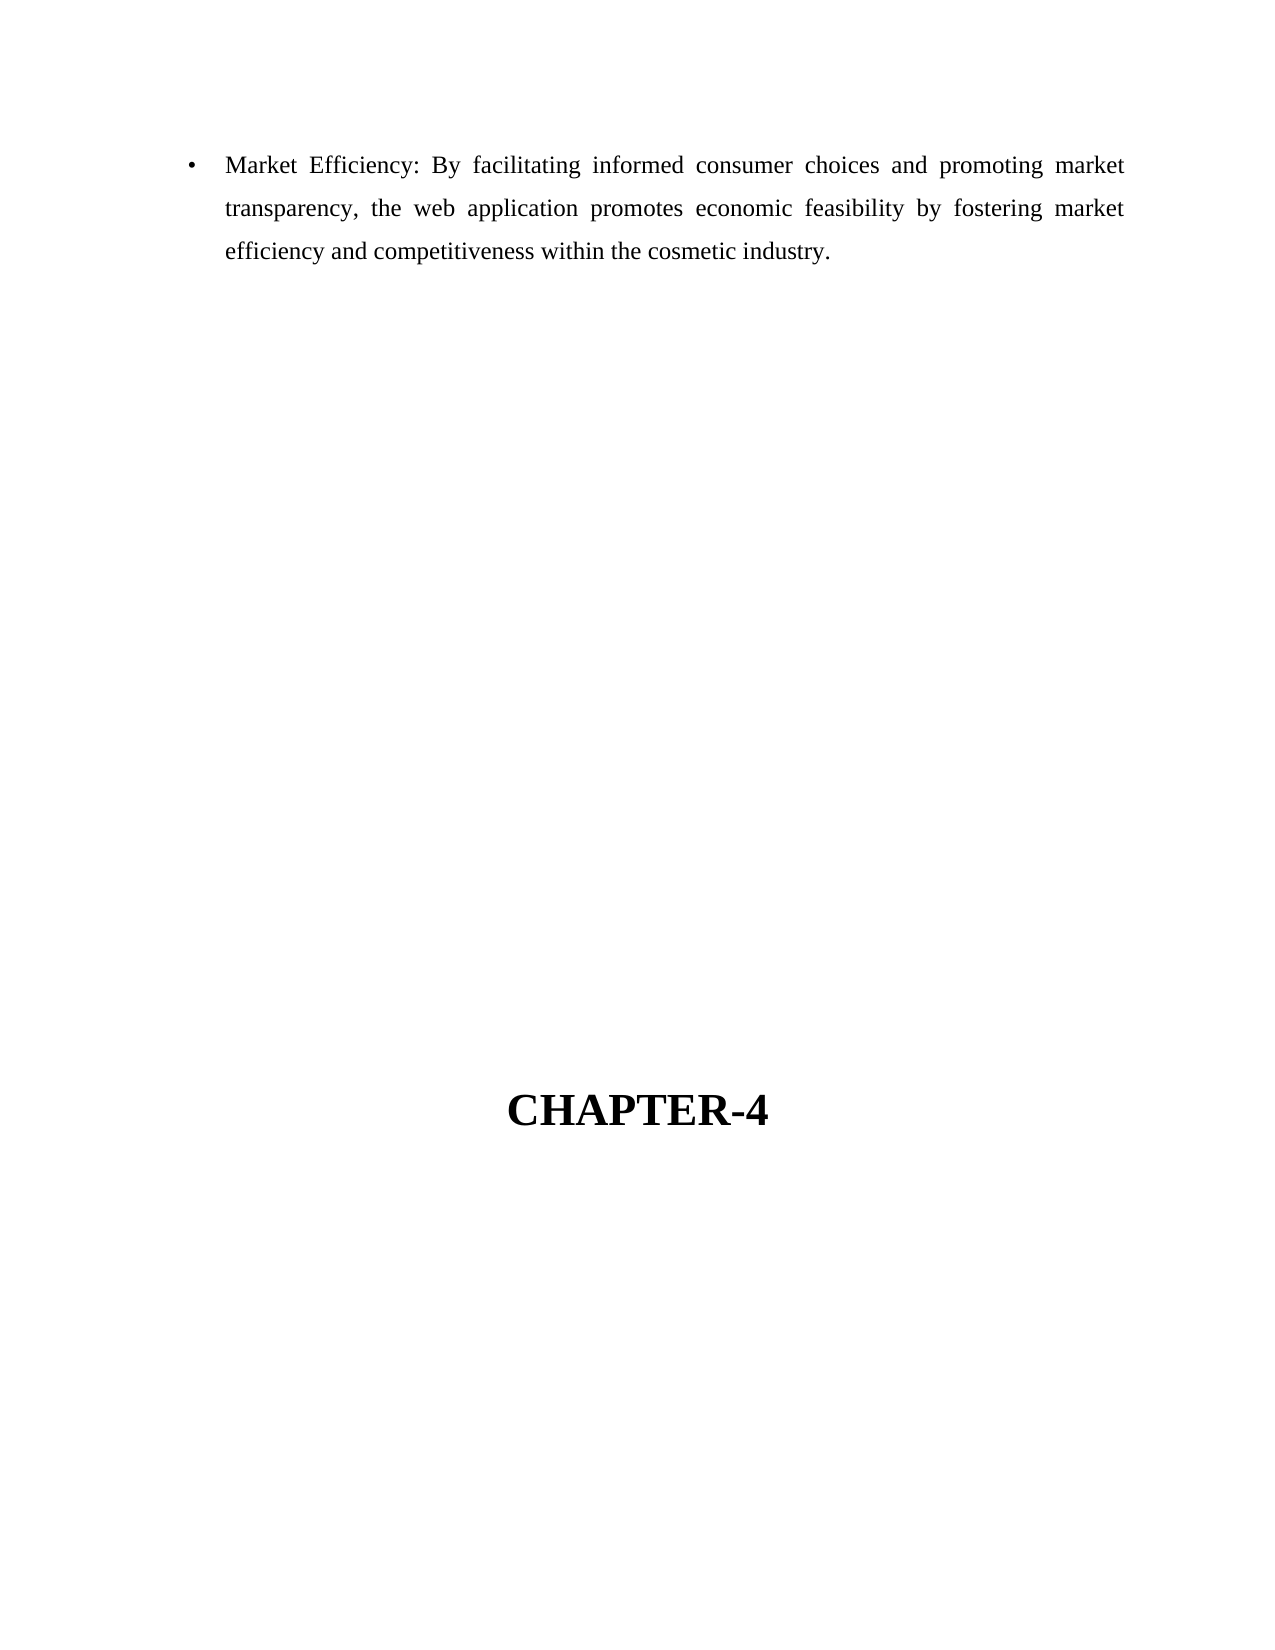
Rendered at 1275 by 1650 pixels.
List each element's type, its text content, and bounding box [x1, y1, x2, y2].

list Market Efficiency: By facilitating informed consumer choices and promoting market transparency, the web application promotes economic feasibility by fostering market efficiency and competitiveness within the cosmetic industry. [187, 150, 1125, 265]
text CHAPTER-4 [150, 1083, 1125, 1136]
